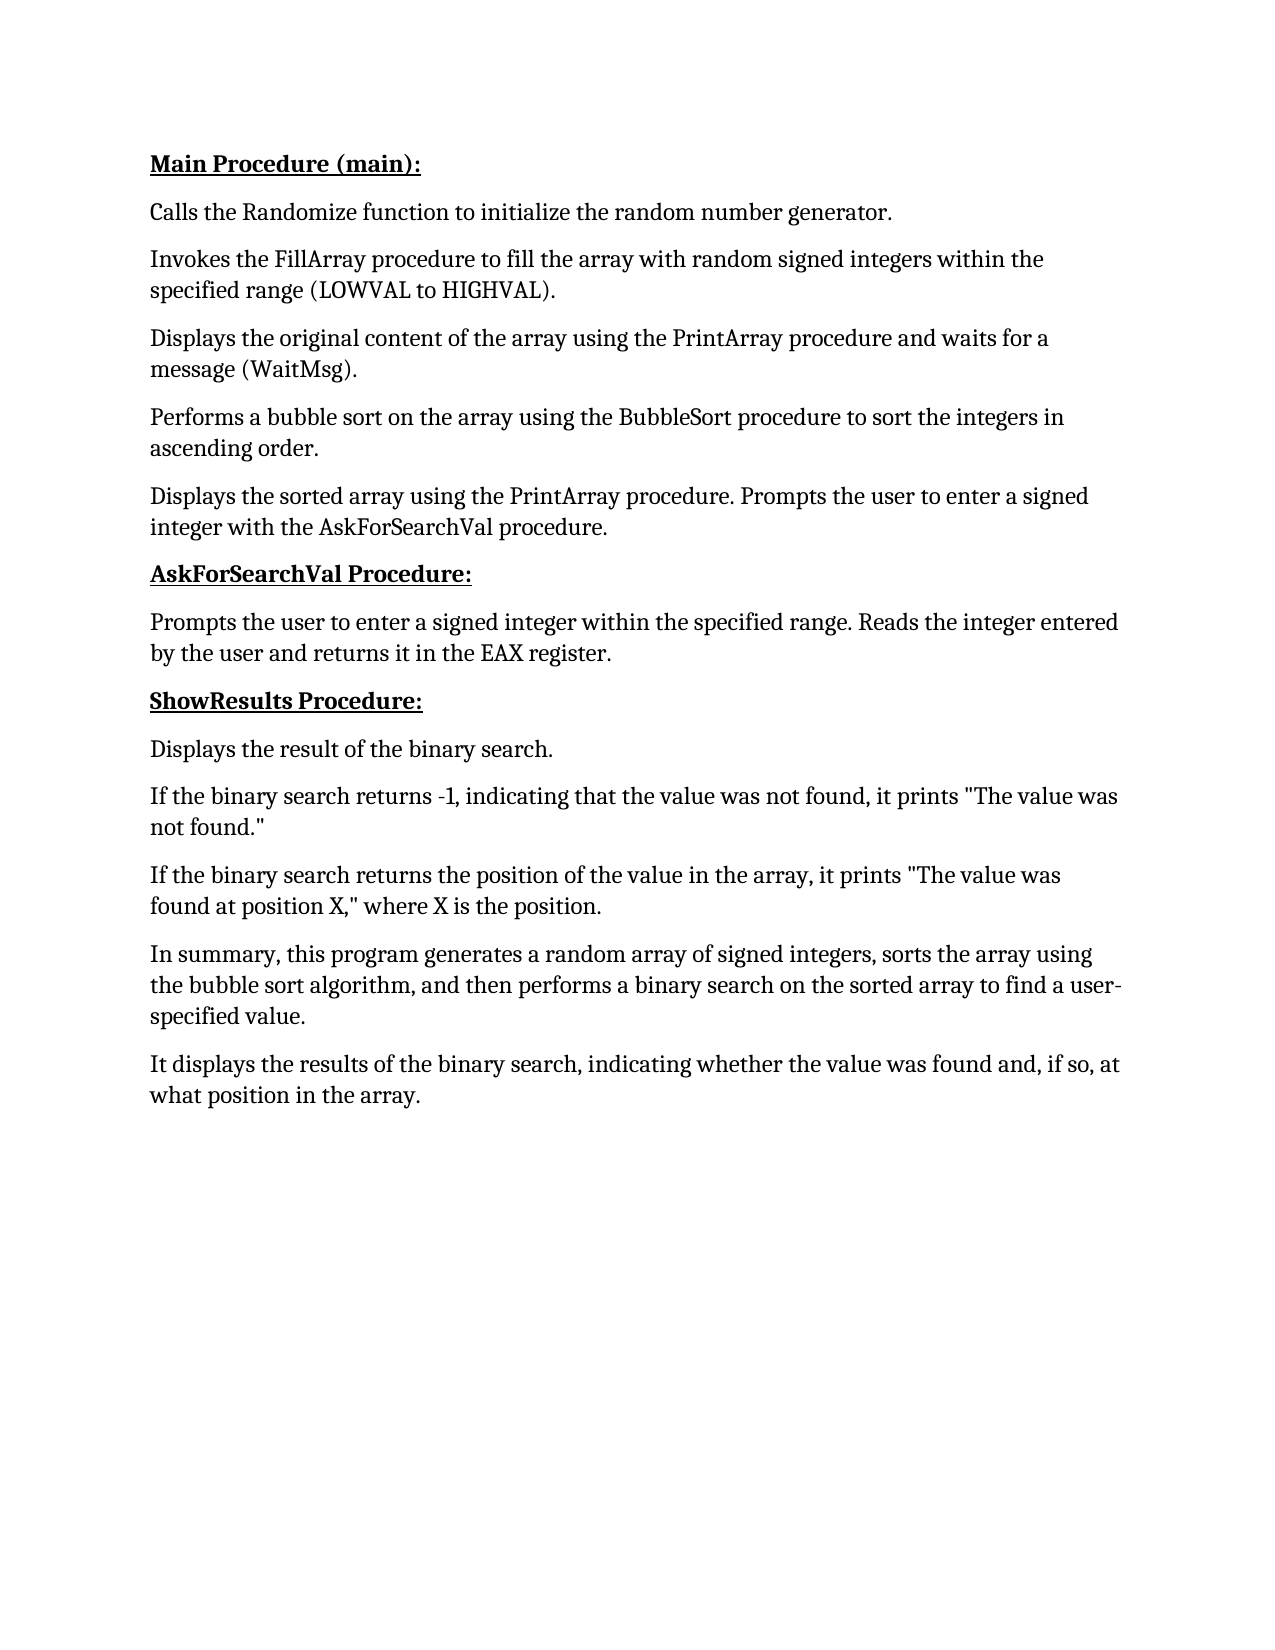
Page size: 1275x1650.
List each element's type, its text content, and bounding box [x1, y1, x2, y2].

text Main Procedure (main): [150, 150, 1125, 179]
text Displays the sorted array using the PrintArray procedure. Prompts the user to enter a signed integer with the AskForSearchVal procedure. [150, 482, 1125, 541]
text Prompts the user to enter a signed integer within the specified range. Reads the integer entered by the user and returns it in the EAX register. [150, 608, 1125, 668]
text It displays the results of the binary search, indicating whether the value was found and, if so, at what position in the array. [150, 1049, 1125, 1109]
text If the binary search returns -1, indicating that the value was not found, it prints "The value was not found." [150, 782, 1125, 842]
text Invokes the FillArray procedure to fill the array with random signed integers within the specified range (LOWVAL to HIGHVAL). [150, 245, 1125, 305]
text In summary, this program generates a random array of signed integers, sorts the array using the bubble sort algorithm, and then performs a binary search on the sorted array to find a user-specified value. [150, 940, 1125, 1031]
text AskForSearchVal Procedure: [150, 560, 1125, 589]
text Displays the result of the binary search. [150, 734, 1125, 763]
text ShowResults Procedure: [150, 687, 1125, 716]
text Calls the Randomize function to initialize the random number generator. [150, 198, 1125, 226]
text Performs a bubble sort on the array using the BubbleSort procedure to sort the integers in ascending order. [150, 403, 1125, 463]
text If the binary search returns the position of the value in the array, it prints "The value was found at position X," where X is the position. [150, 861, 1125, 921]
text Displays the original content of the array using the PrintArray procedure and waits for a message (WaitMsg). [150, 324, 1125, 384]
